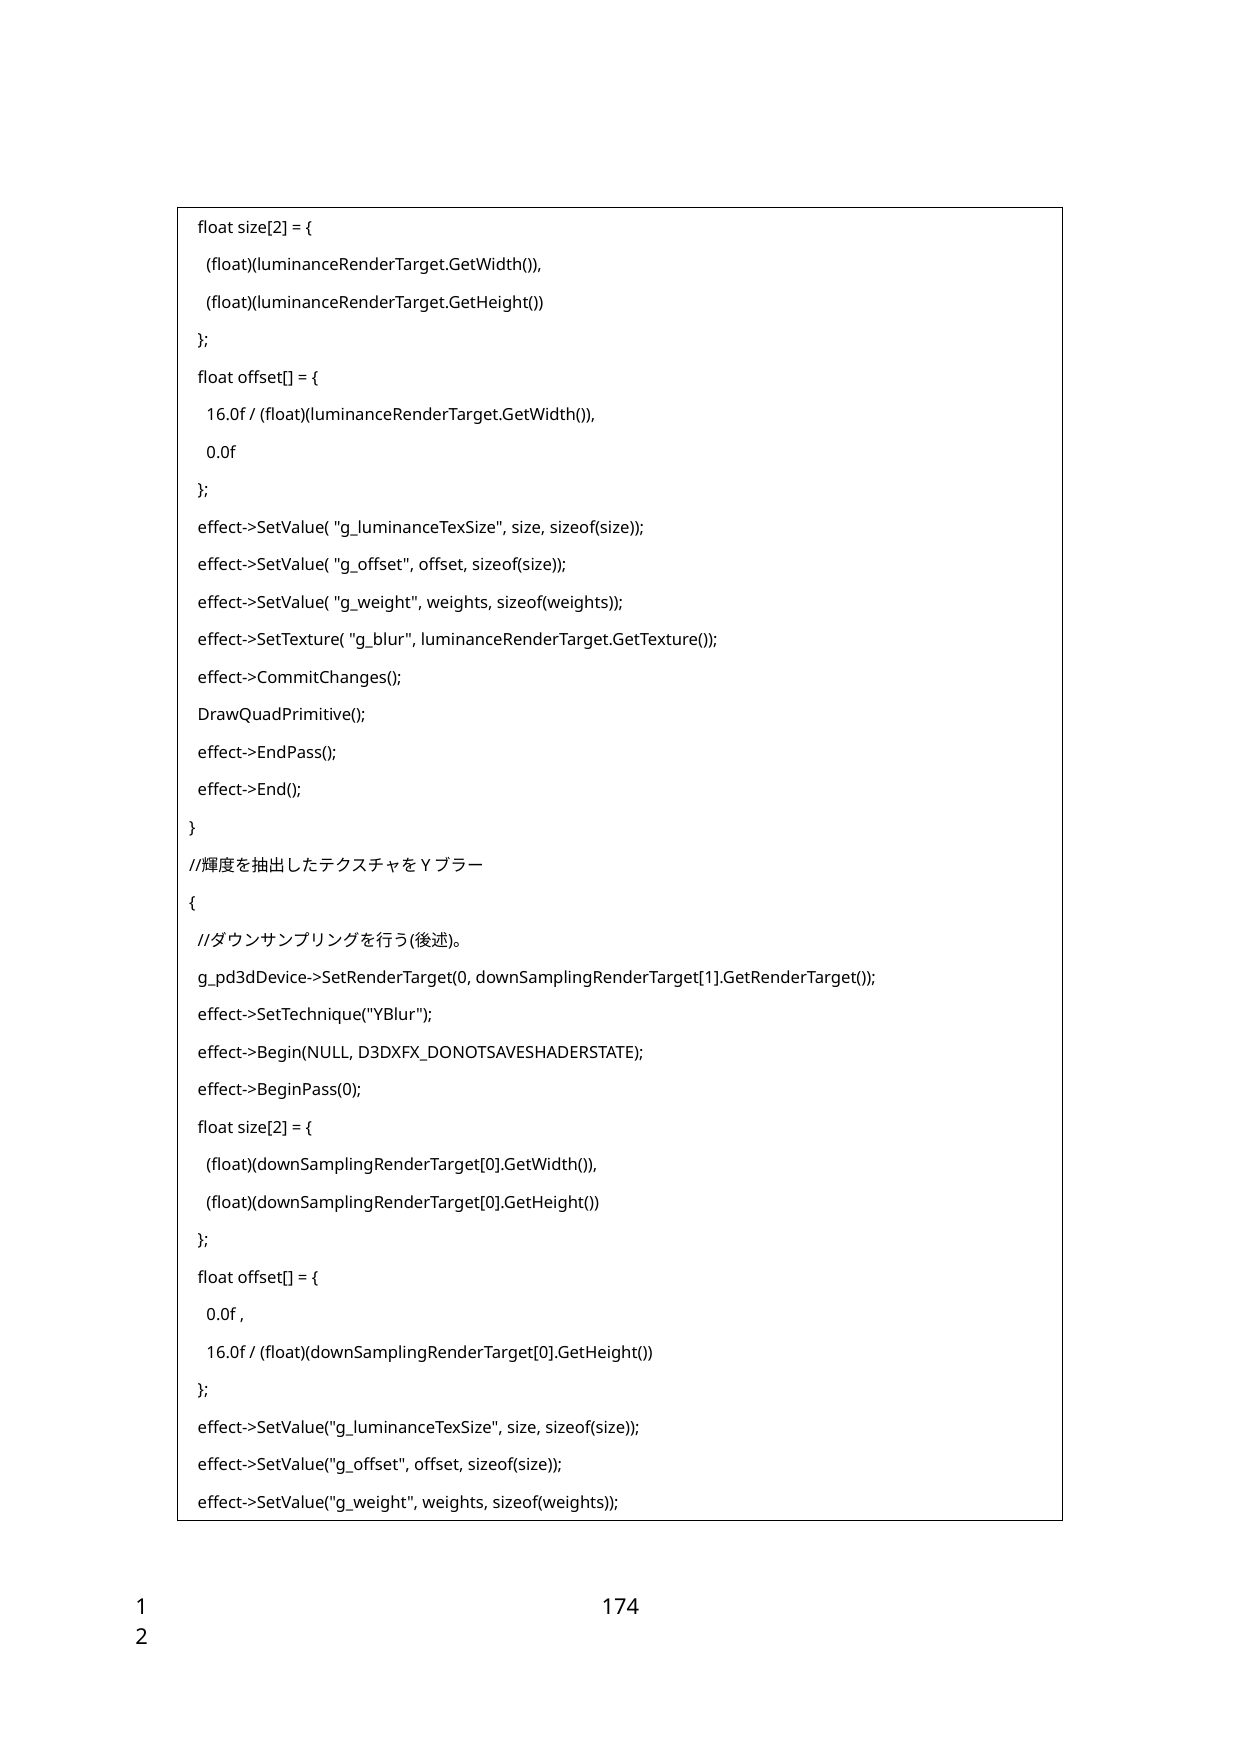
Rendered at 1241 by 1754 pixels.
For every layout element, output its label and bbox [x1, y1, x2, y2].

table_header [178, 208, 1062, 1520]
